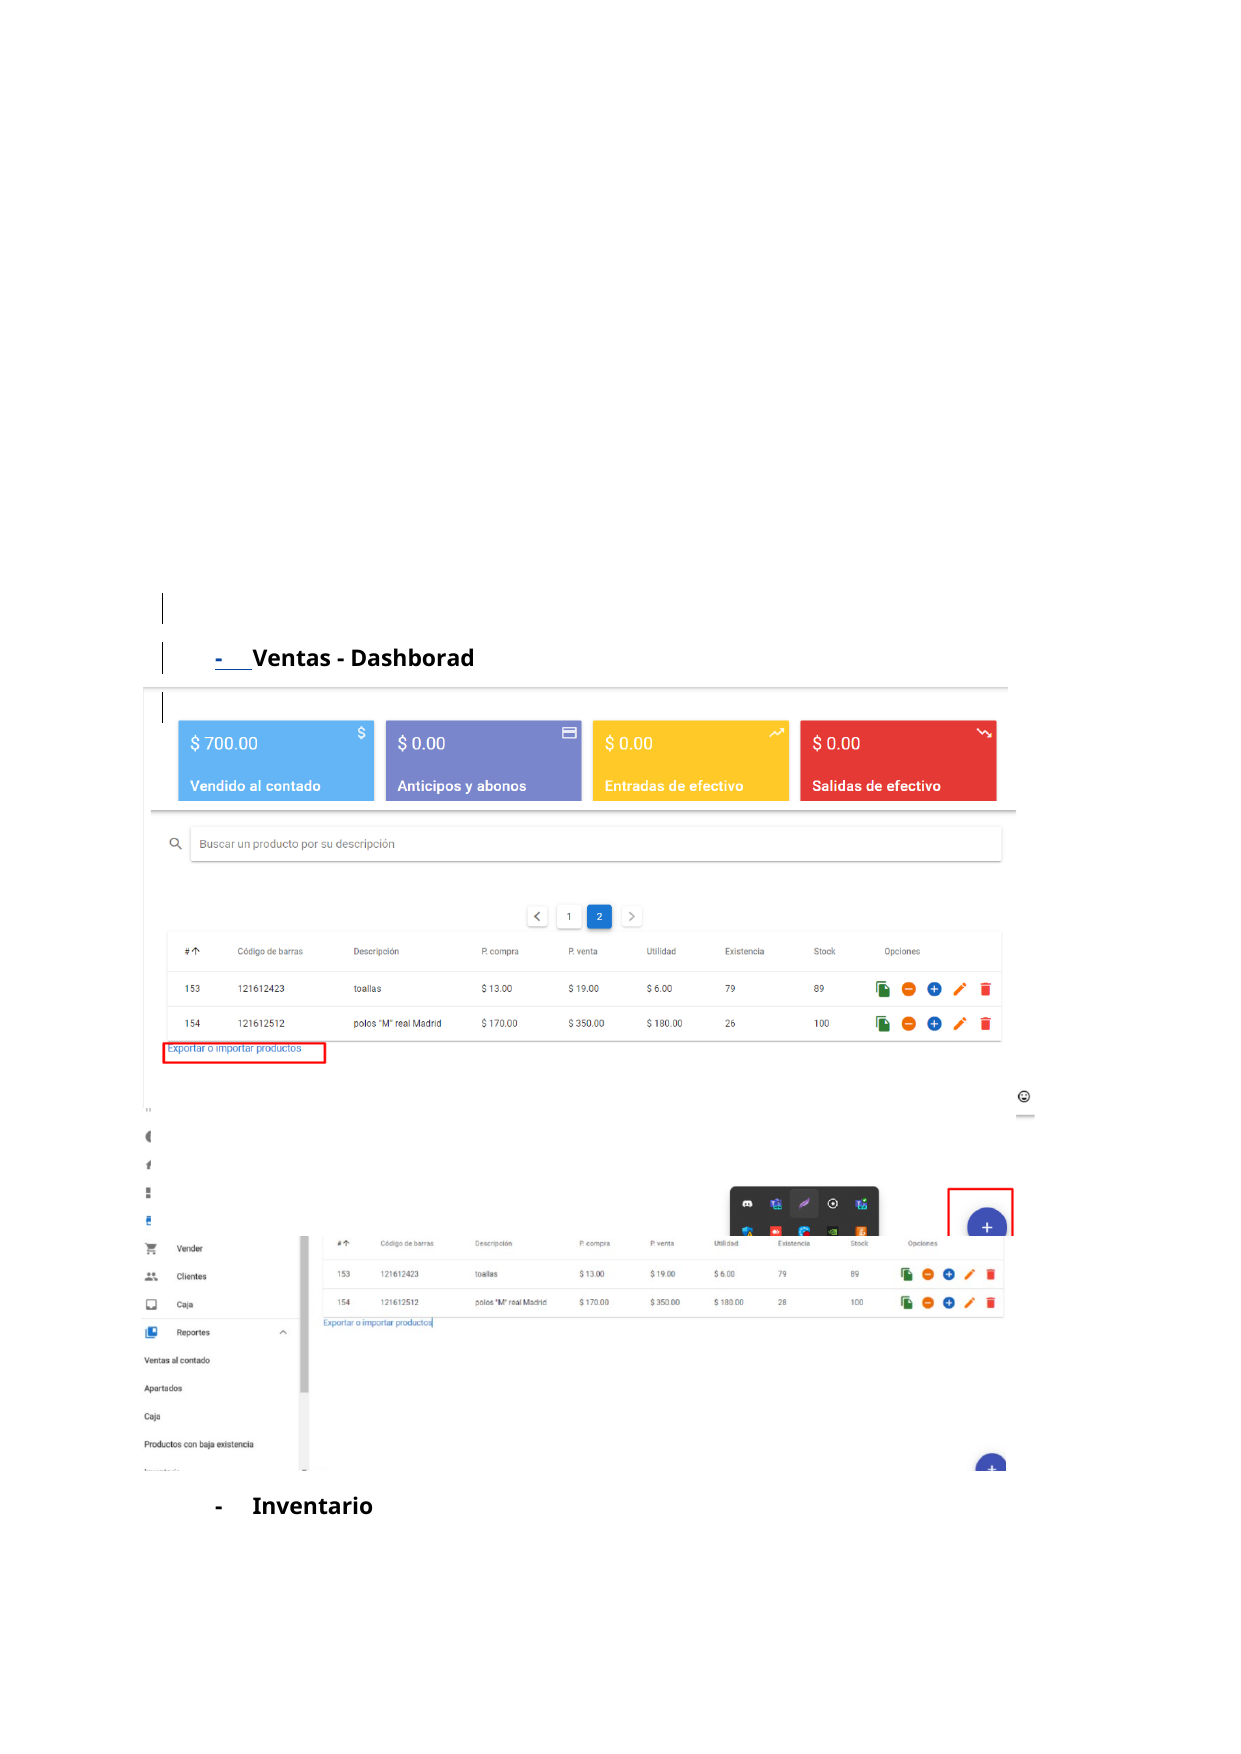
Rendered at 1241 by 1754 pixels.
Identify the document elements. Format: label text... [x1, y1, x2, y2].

picture [140, 687, 1035, 1471]
list Ventas - Dashborad [215, 642, 1063, 674]
